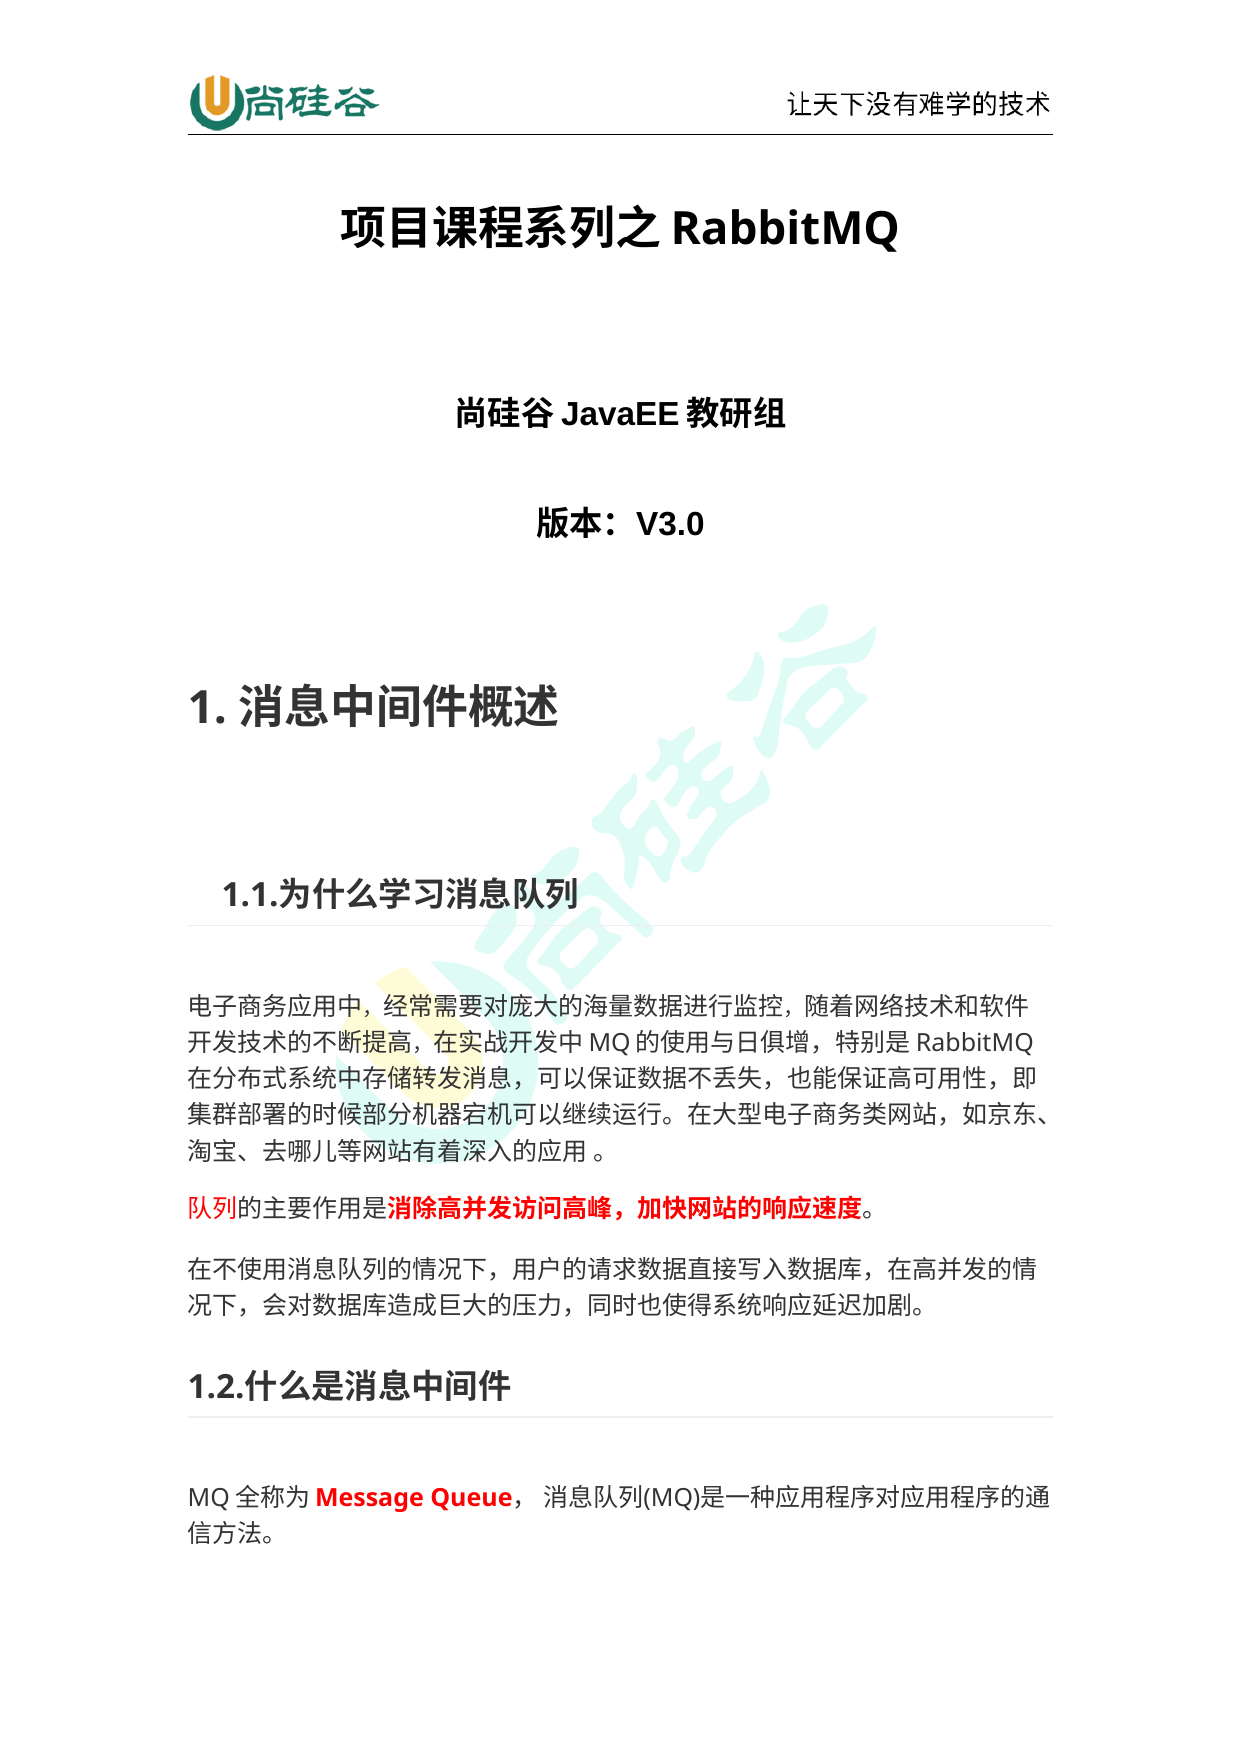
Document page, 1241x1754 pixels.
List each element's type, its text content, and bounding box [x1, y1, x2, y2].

subtitle 尚硅谷JavaEE教研组 [187, 386, 1053, 434]
subtitle 版本：V3.0 [187, 496, 1053, 544]
text 电子商务应用中，经常需要对庞大的海量数据进行监控，随着网络技术和软件开发技术的不断提高，在实战开发中MQ的使用与日俱增，特别是RabbitMQ在分布式系统中存储转发消息，可以保证数据不丢失，也能保证高可用性，即集群部署的时候部分机器宕机可以继续运行。在大型电子商务类网站，如京东、淘宝、去哪儿等网站有着深入的应用 。 [187, 986, 1053, 1167]
picture [187, 73, 1053, 132]
subtitle 1. 消息中间件概述 [187, 670, 1053, 737]
text 队列的主要作用是消除高并发访问高峰，加快网站的响应速度。 [187, 1188, 1053, 1224]
text MQ全称为Message Queue， 消息队列(MQ)是一种应用程序对应用程序的通信方法。 [187, 1477, 1053, 1550]
subtitle 1.2.什么是消息中间件 [187, 1359, 1053, 1418]
subtitle 项目课程系列之RabbitMQ [187, 192, 1053, 258]
subtitle 1.1.为什么学习消息队列 [187, 868, 1053, 926]
text 在不使用消息队列的情况下，用户的请求数据直接写入数据库，在高并发的情况下，会对数据库造成巨大的压力，同时也使得系统响应延迟加剧。 [187, 1249, 1053, 1322]
